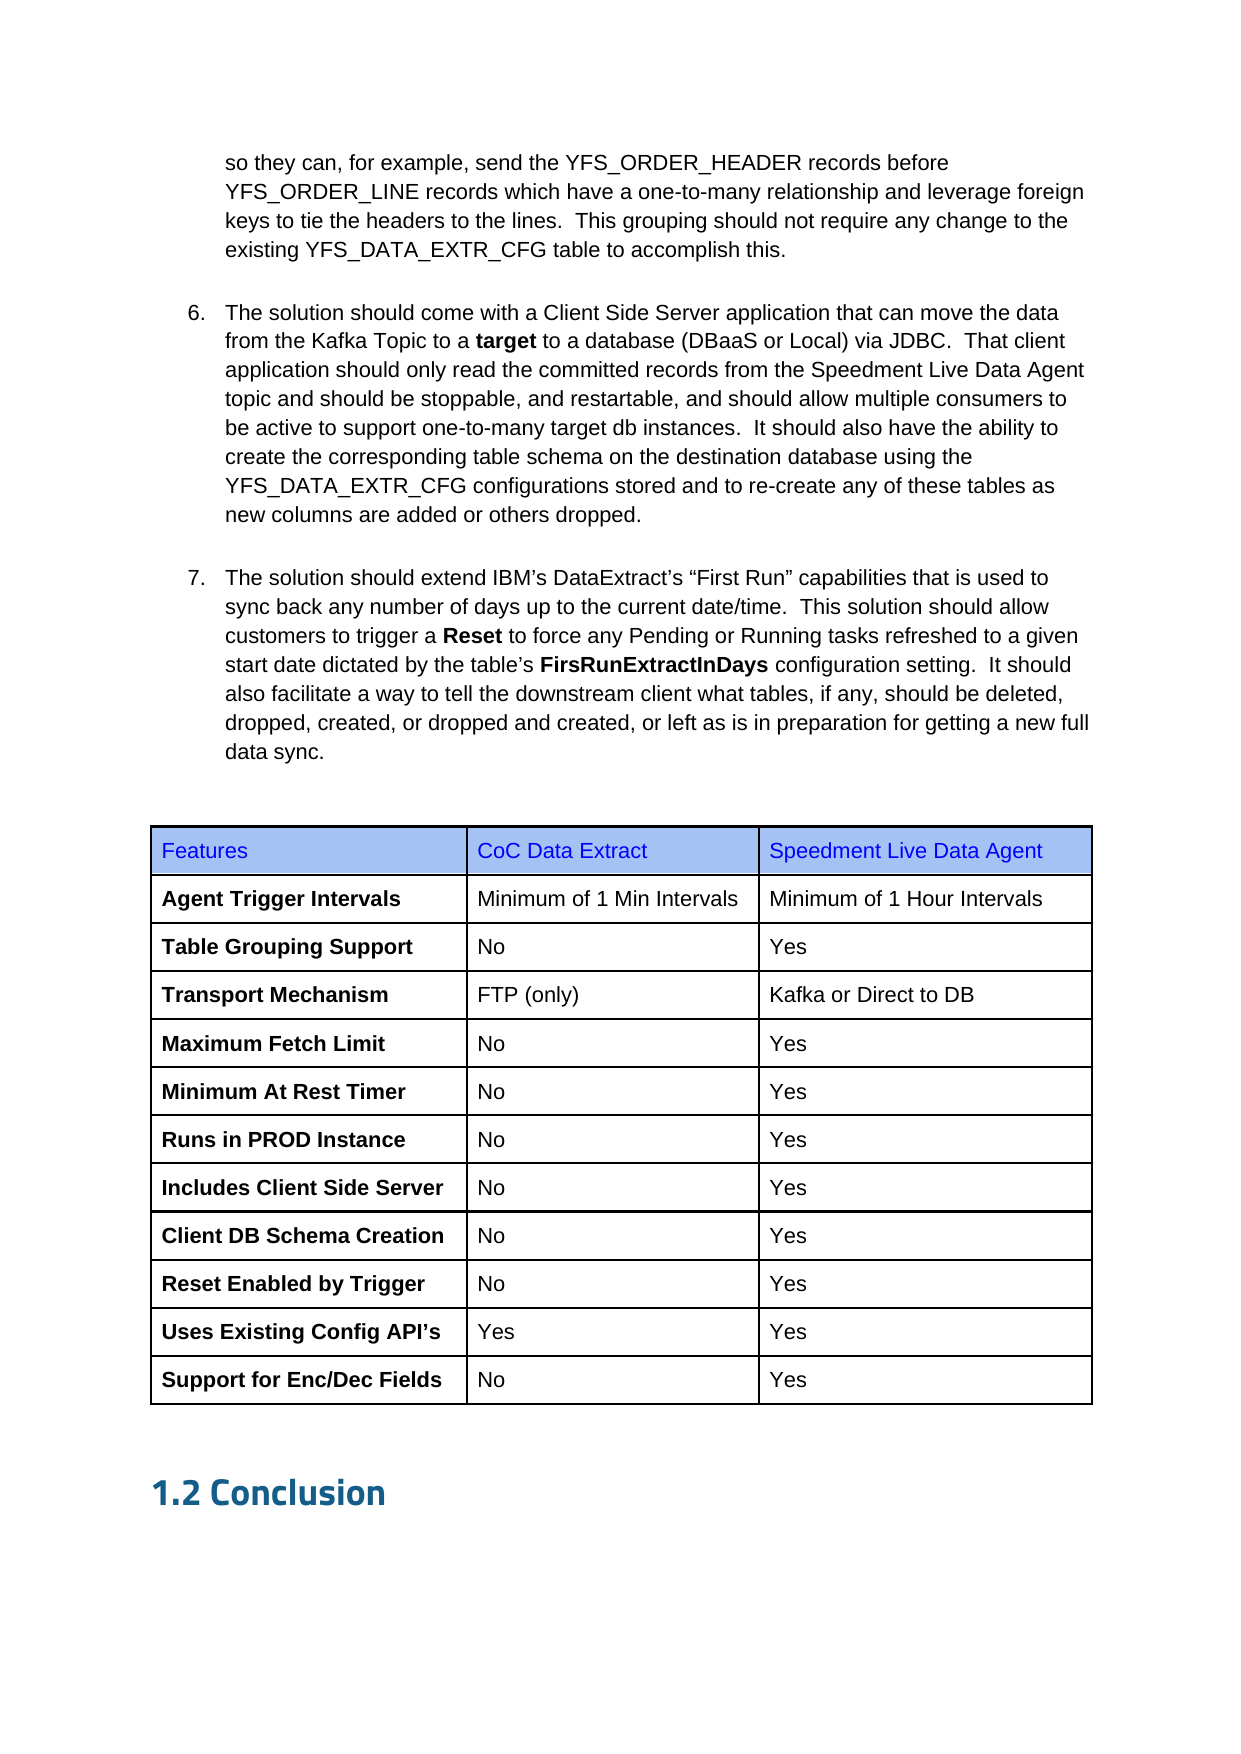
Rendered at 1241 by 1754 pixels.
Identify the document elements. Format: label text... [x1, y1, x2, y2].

table_cell Maximum Fetch Limit [152, 1020, 466, 1066]
table_cell Minimum of 1 Min Intervals [468, 876, 758, 922]
table_cell No [468, 1020, 758, 1066]
table_cell Minimum of 1 Hour Intervals [760, 876, 1091, 922]
table_cell Yes [760, 1020, 1091, 1066]
list The solution should come with a Client Side Server application that can move the data from the Kafka Topic to a target to a database (DBaaS or Local) via JDBC. That client application should only read the committed records from the Speedment Live Data Agent topic and should be stoppable, and restartable, and should allow multiple consumers to be active to support one-to-many target db instances. It should also have the ability to create the corresponding table schema on the destination database using the YFS_DATA_EXTR_CFG configurations stored and to re-create any of these tables as new columns are added or others dropped. [187, 299, 1090, 561]
table_cell Reset Enabled by Trigger [152, 1261, 466, 1307]
table_cell Yes [760, 1309, 1091, 1355]
table_cell FTP (only) [468, 972, 758, 1018]
table_header Features [152, 828, 466, 873]
table_cell Transport Mechanism [152, 972, 466, 1018]
table_cell Kafka or Direct to DB [760, 972, 1091, 1018]
table_cell Yes [760, 1357, 1091, 1403]
table_cell Includes Client Side Server [152, 1164, 466, 1210]
table_cell Yes [760, 1164, 1091, 1210]
table_header CoC Data Extract [468, 828, 758, 873]
table_cell No [468, 924, 758, 970]
list The solution should extend IBM’s DataExtract’s “First Run” capabilities that is used to sync back any number of days up to the current date/time. This solution should allow customers to trigger a Reset to force any Pending or Running tasks refreshed to a given start date dictated by the table’s FirsRunExtractInDays configuration setting. It should also facilitate a way to tell the downstream client what tables, if any, should be deleted, dropped, created, or dropped and created, or left as is in preparation for getting a new full data sync. [187, 565, 1090, 764]
table_cell Minimum At Rest Timer [152, 1068, 466, 1114]
table_cell No [468, 1357, 758, 1403]
table_cell Uses Existing Config API’s [152, 1309, 466, 1355]
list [187, 150, 1090, 295]
table_cell Yes [760, 924, 1091, 970]
table_cell Client DB Schema Creation [152, 1213, 466, 1258]
table_cell Yes [760, 1213, 1091, 1258]
subtitle 1.2 Conclusion [150, 1463, 1090, 1520]
table_cell No [468, 1116, 758, 1162]
table_cell Table Grouping Support [152, 924, 466, 970]
table_cell No [468, 1213, 758, 1258]
table_cell No [468, 1068, 758, 1114]
table_cell Agent Trigger Intervals [152, 876, 466, 922]
table_header Speedment Live Data Agent [760, 828, 1091, 873]
table_cell Support for Enc/Dec Fields [152, 1357, 466, 1403]
table_cell Yes [760, 1116, 1091, 1162]
table_cell Yes [760, 1261, 1091, 1307]
table_cell Yes [468, 1309, 758, 1355]
table_cell No [468, 1261, 758, 1307]
table_cell Runs in PROD Instance [152, 1116, 466, 1162]
table_cell Yes [760, 1068, 1091, 1114]
table_cell No [468, 1164, 758, 1210]
